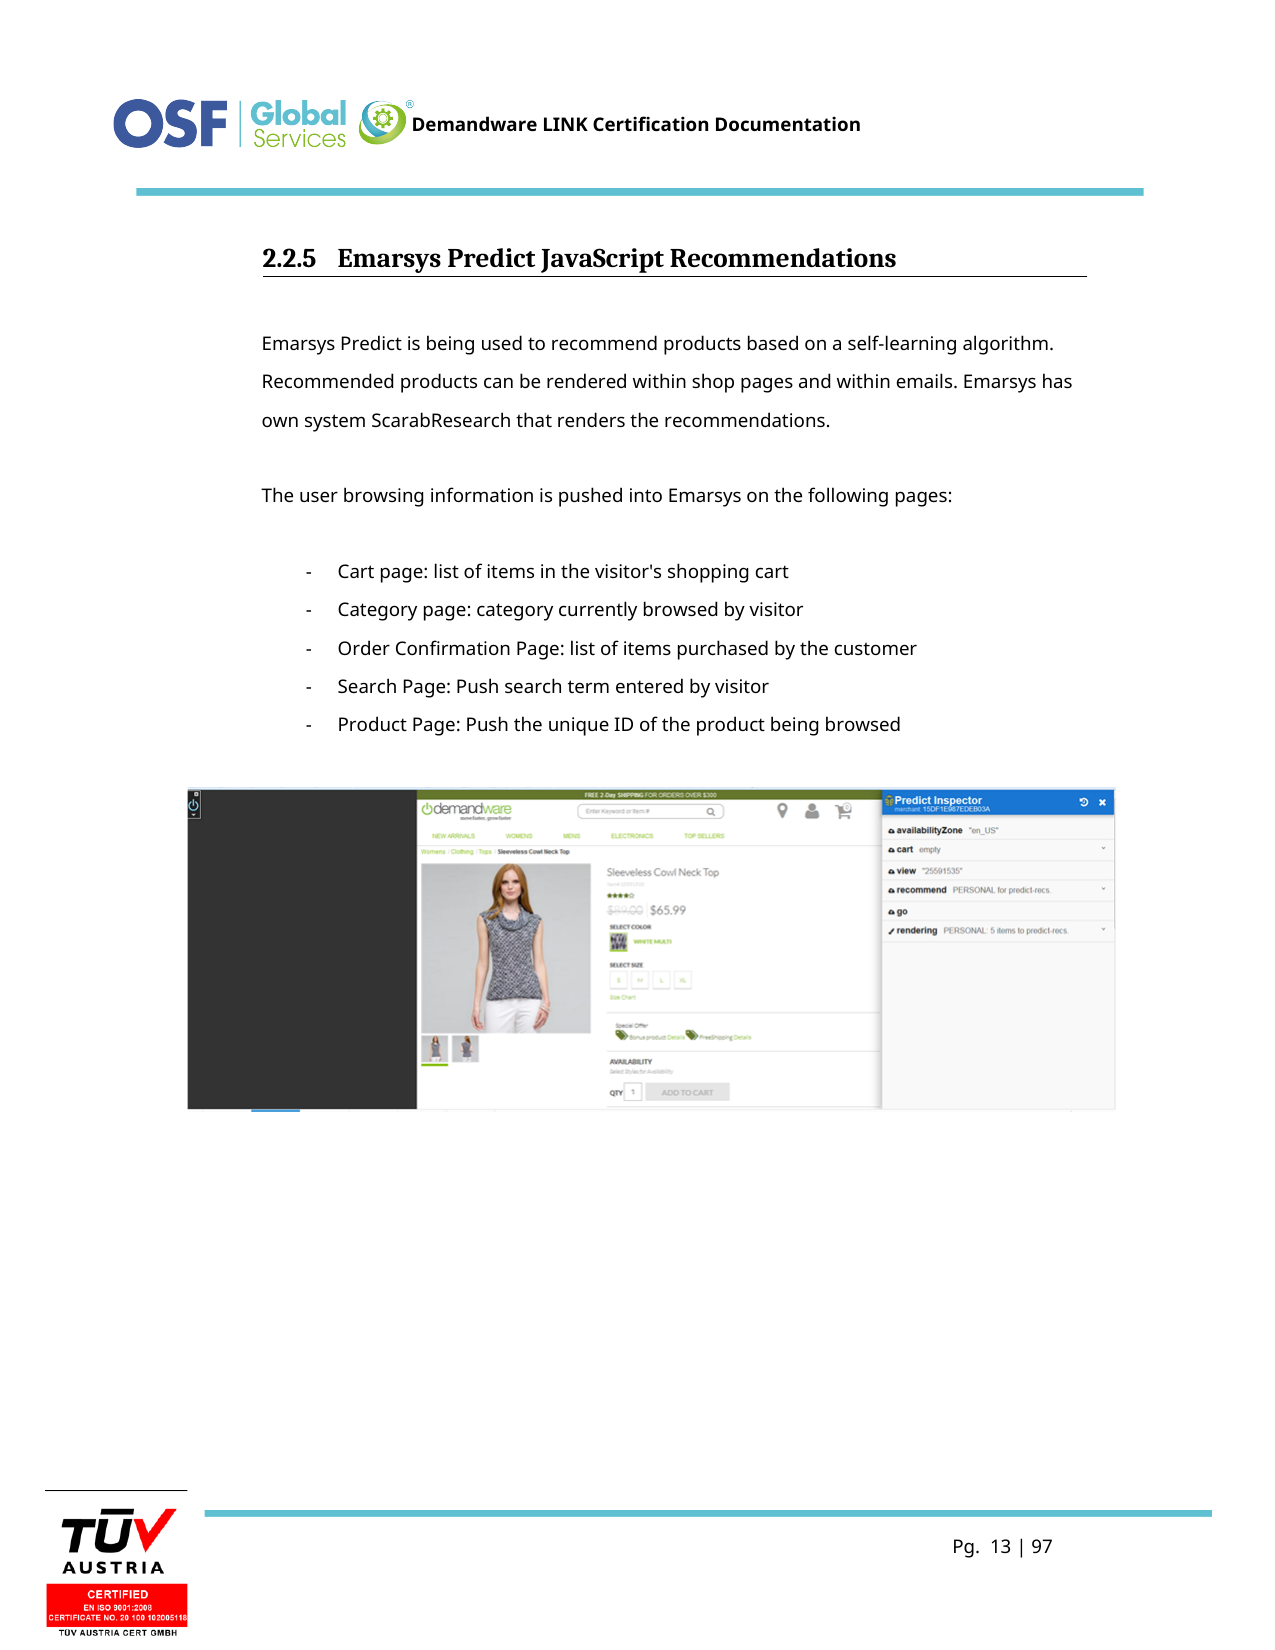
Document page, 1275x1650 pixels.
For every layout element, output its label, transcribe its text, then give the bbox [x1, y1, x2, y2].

list Order Confirmation Page: list of items purchased by the customer [262, 635, 1087, 660]
list Category page: category currently browsed by visitor [262, 597, 1087, 622]
list Product Page: Push the unique ID of the product being browsed [262, 711, 1087, 737]
text The user browsing information is pushed into Emarsys on the following pages: [261, 483, 1087, 508]
picture [136, 188, 1144, 196]
picture [113, 99, 414, 148]
text Emarsys Predict is being used to recommend products based on a self-learning algorithm. Recommended products can be rendered within shop pages and within emails. Emarsys has own system ScarabResearch that renders the recommendations. [261, 330, 1087, 432]
list Cart page: list of items in the visitor's shopping cart [262, 558, 1087, 584]
picture [187, 787, 1116, 1112]
list Search Page: Push search term entered by visitor [262, 673, 1087, 698]
subtitle Emarsys Predict JavaScript Recommendations [262, 243, 1087, 277]
picture [43, 1490, 187, 1634]
picture [204, 1510, 1212, 1517]
